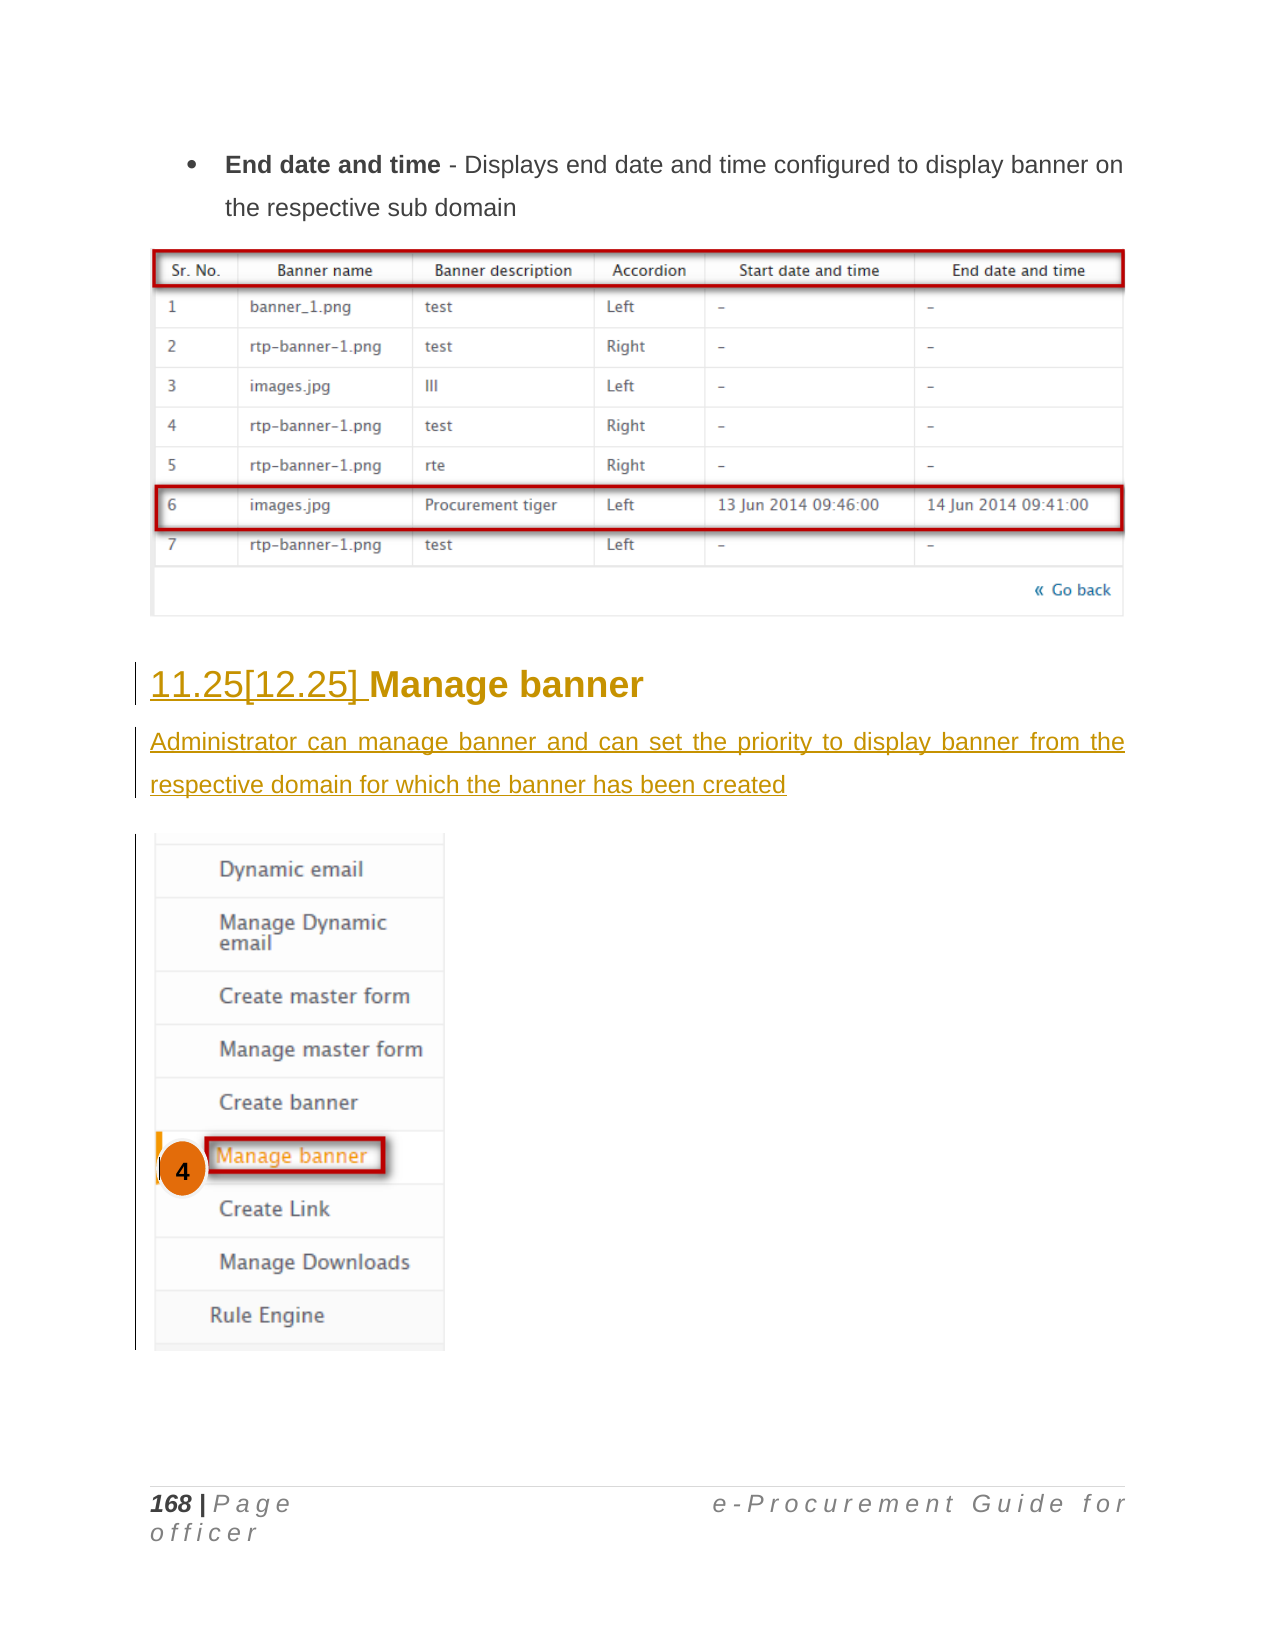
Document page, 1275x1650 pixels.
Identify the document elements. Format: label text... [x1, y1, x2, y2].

picture [150, 248, 1125, 627]
picture [150, 833, 445, 1351]
subtitle Manage banner [150, 662, 1125, 705]
list End date and time - Displays end date and time configured to display banner on the respective sub domain [187, 150, 1125, 222]
